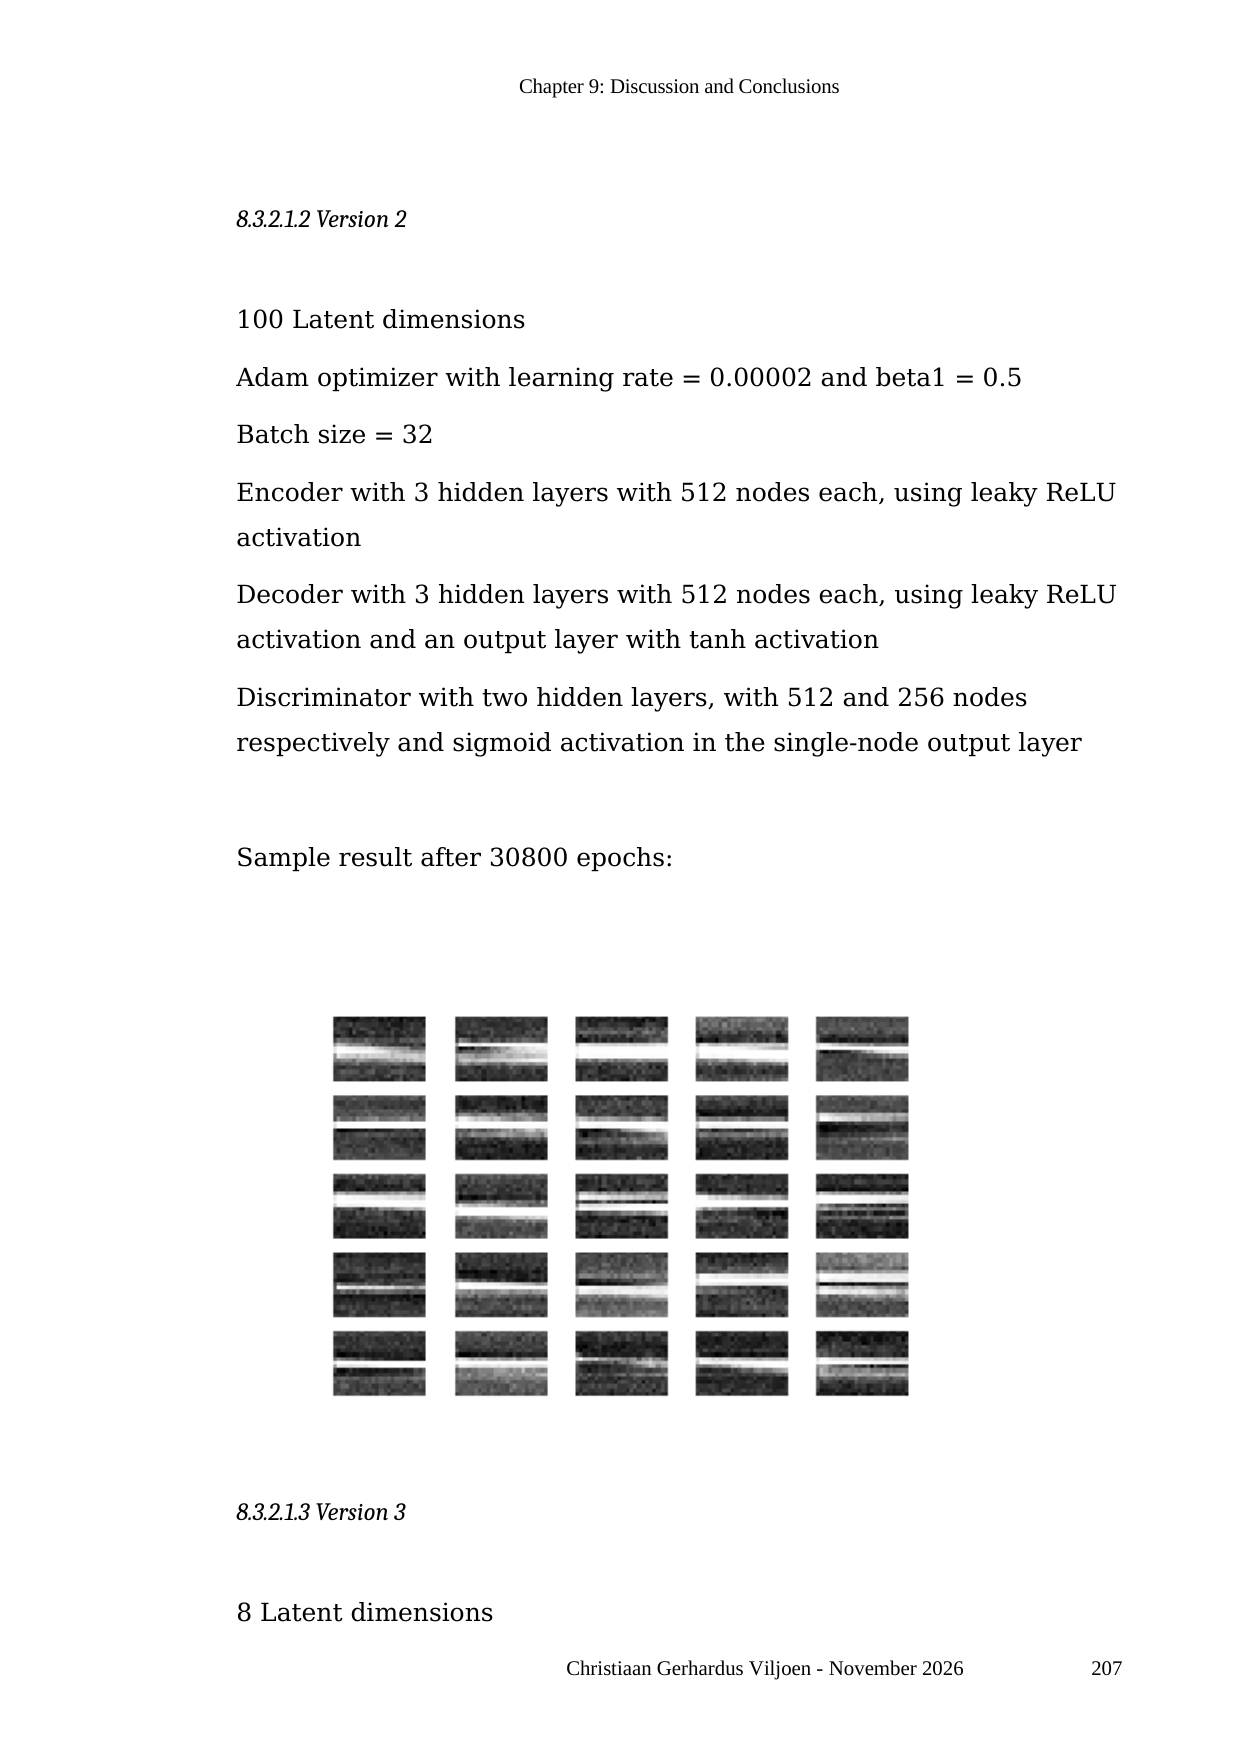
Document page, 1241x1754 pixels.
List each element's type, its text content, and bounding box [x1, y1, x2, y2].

text Decoder with 3 hidden layers with 512 nodes each, using leaky ReLU activation and an output layer with tanh activation [236, 579, 1122, 654]
subtitle Version 3 [236, 1498, 1122, 1527]
text Encoder with 3 hidden layers with 512 nodes each, using leaky ReLU activation [236, 477, 1122, 552]
text Adam optimizer with learning rate = 0.00002 and beta1 = 0.5 [236, 362, 1122, 392]
text Batch size = 32 [236, 419, 1122, 449]
subtitle Version 2 [236, 205, 1122, 234]
text 8 Latent dimensions [236, 1597, 1122, 1627]
text Discriminator with two hidden layers, with 512 and 256 nodes respectively and sigmoid activation in the single-node output layer [236, 682, 1122, 757]
text 100 Latent dimensions [236, 304, 1122, 334]
picture [236, 956, 989, 1459]
text Sample result after 30800 epochs: [236, 842, 1122, 872]
